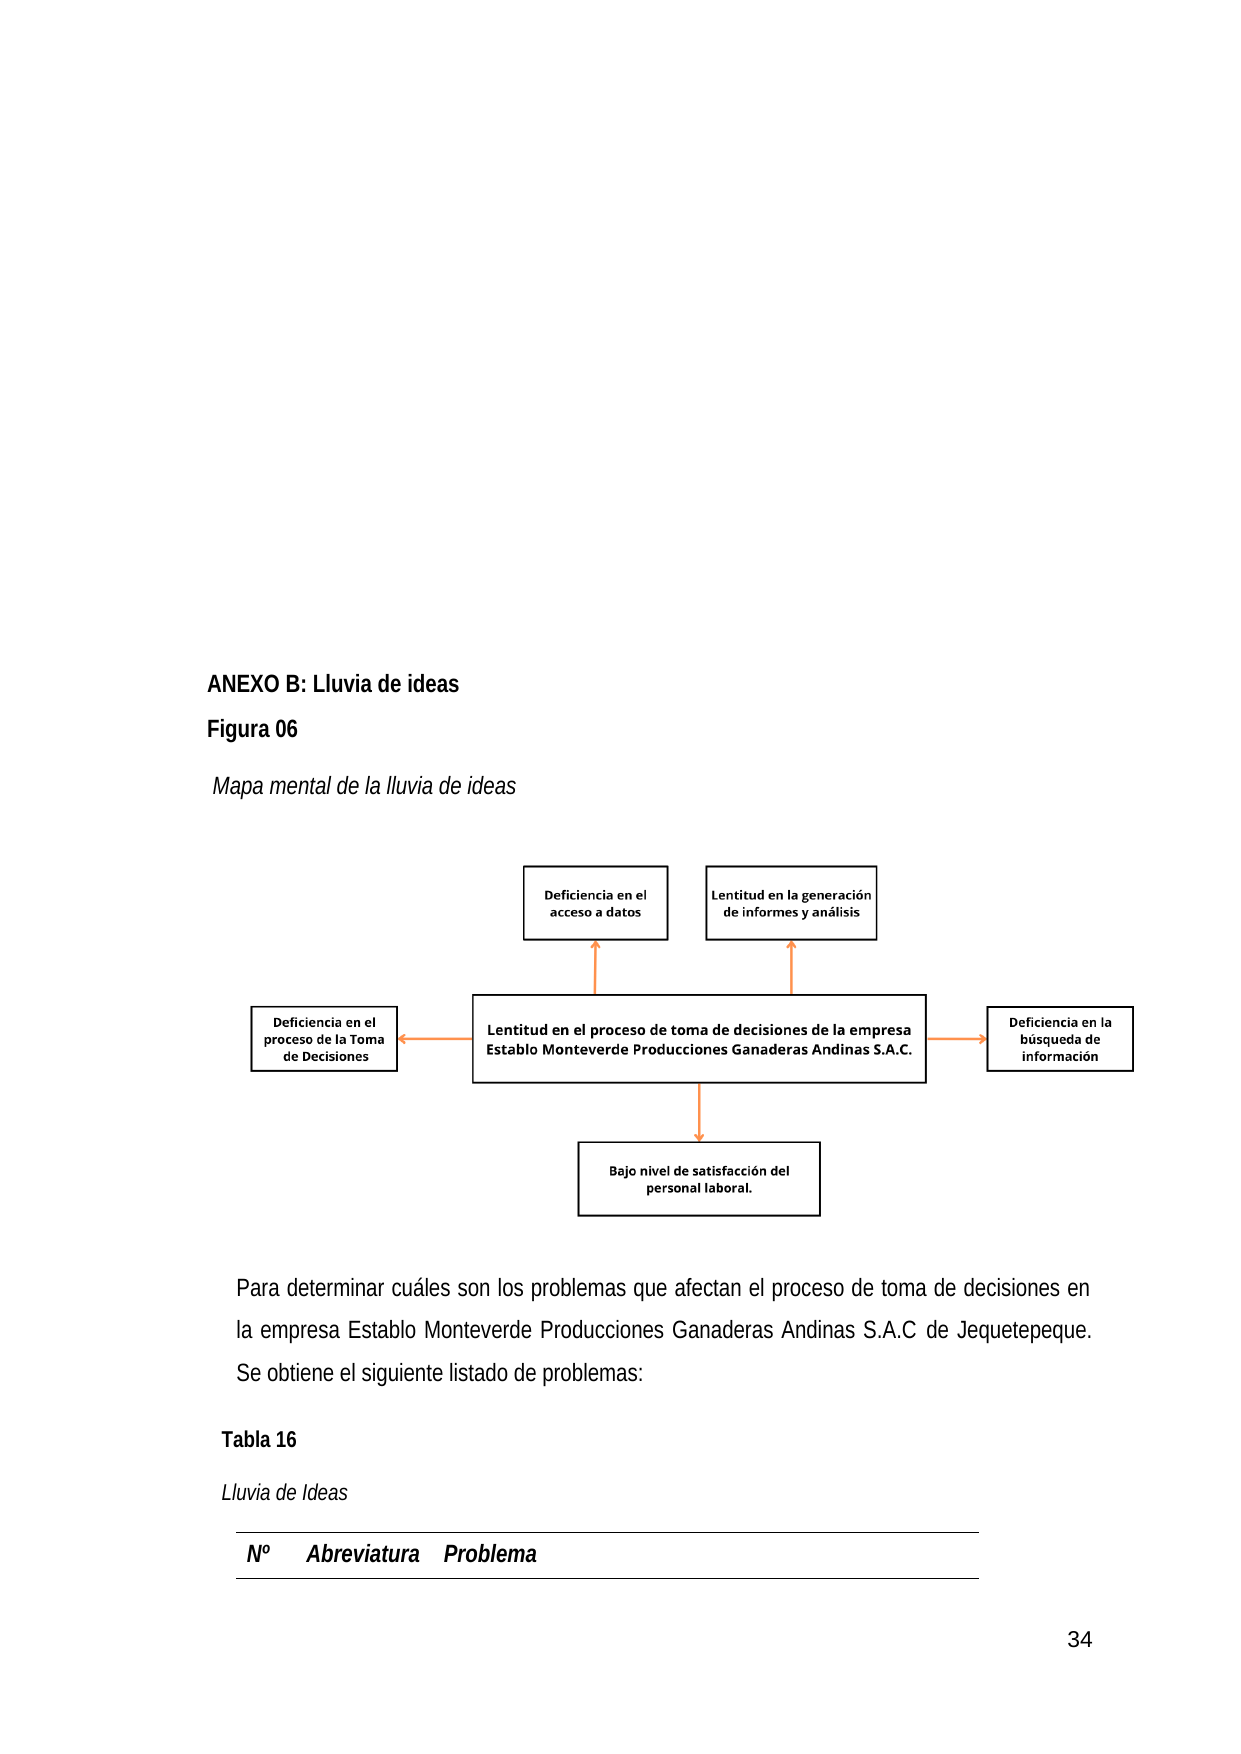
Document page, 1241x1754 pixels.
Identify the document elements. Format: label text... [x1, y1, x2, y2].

text Figura 06 [207, 714, 1092, 743]
text Mapa mental de la lluvia de ideas [207, 771, 1092, 800]
table_header Abreviatura [296, 1533, 433, 1577]
table_header Problema [433, 1533, 978, 1577]
text Para determinar cuáles son los problemas que afectan el proceso de toma de decisiones en la empresa Establo Monteverde Producciones Ganaderas Andinas S.A.C de Jequetepeque. Se obtiene el siguiente listado de problemas: [236, 1272, 1092, 1387]
text Tabla 16 [221, 1426, 1092, 1453]
text Lluvia de Ideas [221, 1479, 1092, 1505]
table_header Nº [236, 1533, 296, 1577]
subtitle ANEXO B: Lluvia de ideas [207, 668, 1092, 697]
picture [236, 853, 1154, 1235]
